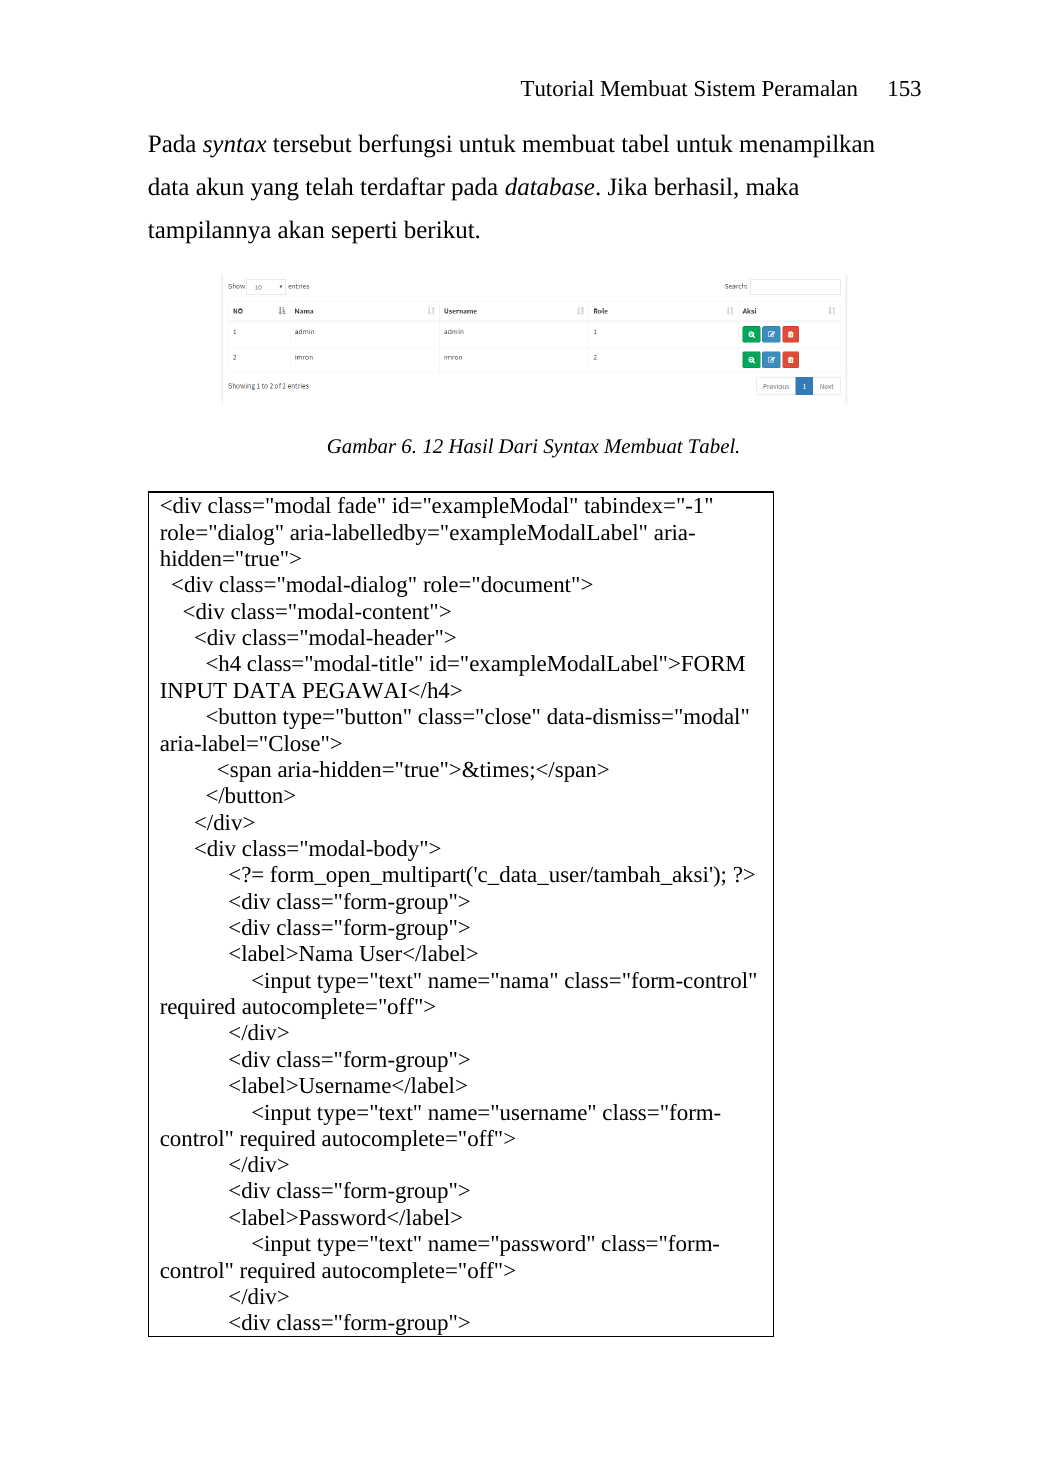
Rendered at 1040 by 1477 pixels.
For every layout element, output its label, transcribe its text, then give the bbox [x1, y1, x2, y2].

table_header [149, 493, 773, 1336]
text Gambar 6. 12 Hasil Dari Syntax Membuat Tabel. [148, 434, 921, 458]
picture [221, 275, 848, 404]
text Pada syntax tersebut berfungsi untuk membuat tabel untuk menampilkan data akun yang telah terdaftar pada database. Jika berhasil, maka tampilannya akan seperti berikut. [148, 129, 921, 244]
